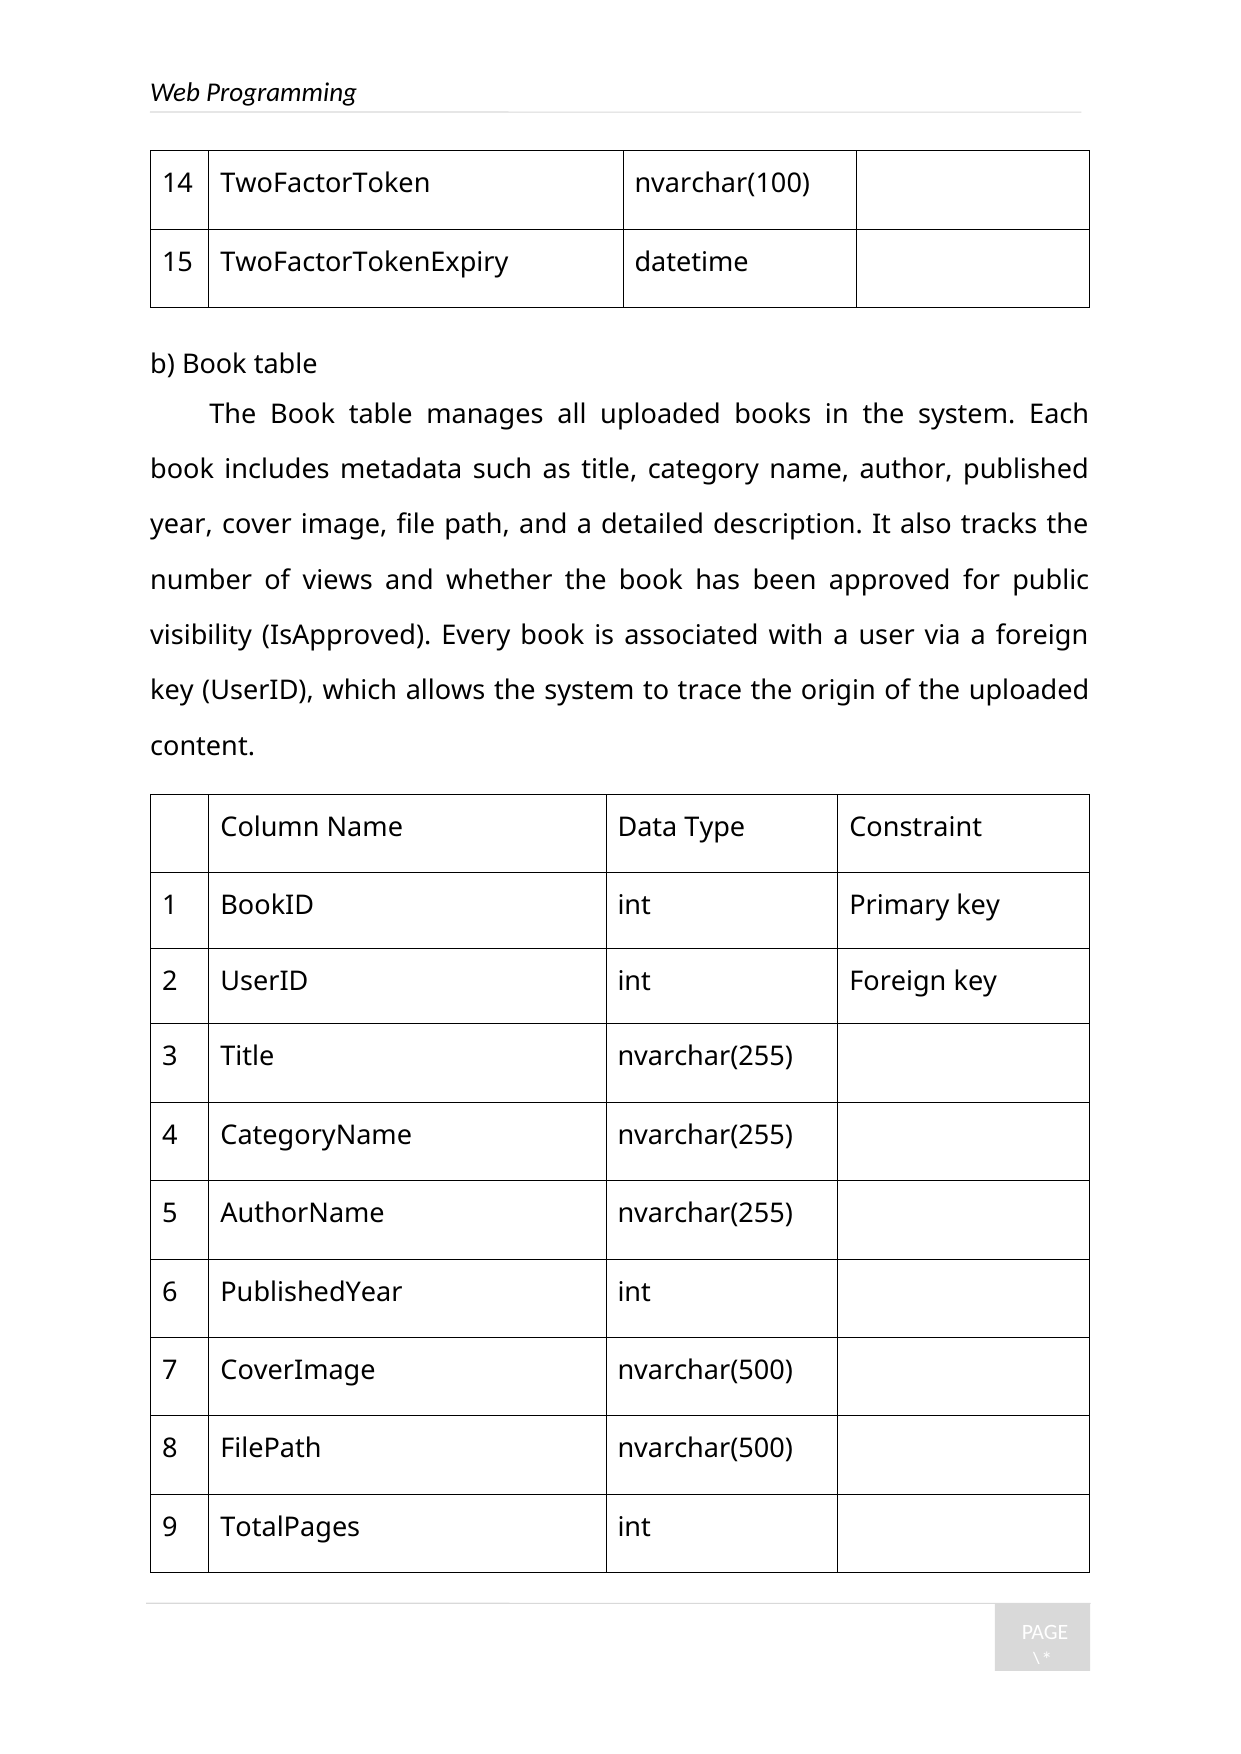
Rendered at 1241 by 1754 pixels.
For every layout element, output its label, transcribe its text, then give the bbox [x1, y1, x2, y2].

table_cell [857, 151, 1089, 228]
table_cell 8 [151, 1416, 208, 1494]
table_cell nvarchar(500) [607, 1416, 837, 1494]
table_cell PublishedYear [209, 1260, 606, 1337]
table_cell TwoFactorTokenExpiry [209, 230, 623, 307]
table_cell FilePath [209, 1416, 606, 1494]
table_cell Foreign key [838, 949, 1089, 1023]
table_cell nvarchar(100) [624, 151, 856, 228]
text b) Book table [150, 345, 1090, 382]
table_cell [838, 1103, 1089, 1180]
table_cell [838, 1024, 1089, 1102]
table_cell Primary key [838, 873, 1089, 948]
table_cell datetime [624, 230, 856, 307]
table_cell 7 [151, 1338, 208, 1415]
table_cell int [607, 873, 837, 948]
table_cell Title [209, 1024, 606, 1102]
table_cell [838, 1338, 1089, 1415]
text The Book table manages all uploaded books in the system. Each book includes metadata such as title, category name, author, published year, cover image, file path, and a detailed description. It also tracks the number of views and whether the book has been approved for public visibility (IsApproved). Every book is associated with a user via a foreign key (UserID), which allows the system to trace the origin of the uploaded content. [150, 394, 1090, 763]
table_cell UserID [209, 949, 606, 1023]
table_header Column Name [209, 795, 606, 872]
table_cell [838, 1416, 1089, 1494]
table_cell BookID [209, 873, 606, 948]
table_cell nvarchar(255) [607, 1103, 837, 1180]
table_cell nvarchar(500) [607, 1338, 837, 1415]
table_cell 9 [151, 1495, 208, 1572]
table_cell [857, 230, 1089, 307]
table_header Constraint [838, 795, 1089, 872]
table_cell int [607, 1495, 837, 1572]
table_cell [838, 1181, 1089, 1258]
table_cell CategoryName [209, 1103, 606, 1180]
table_cell 2 [151, 949, 208, 1023]
table_cell int [607, 949, 837, 1023]
table_cell 4 [151, 1103, 208, 1180]
table_cell 5 [151, 1181, 208, 1258]
table_cell TotalPages [209, 1495, 606, 1572]
table_cell AuthorName [209, 1181, 606, 1258]
table_cell [838, 1495, 1089, 1572]
table_cell int [607, 1260, 837, 1337]
table_cell 14 [151, 151, 208, 228]
table_cell 1 [151, 873, 208, 948]
table_cell 3 [151, 1024, 208, 1102]
table_cell nvarchar(255) [607, 1181, 837, 1258]
table_header [151, 795, 208, 872]
table_cell 6 [151, 1260, 208, 1337]
table_cell nvarchar(255) [607, 1024, 837, 1102]
table_header Data Type [607, 795, 837, 872]
table_cell [838, 1260, 1089, 1337]
table_cell 15 [151, 230, 208, 307]
table_cell TwoFactorToken [209, 151, 623, 228]
table_cell CoverImage [209, 1338, 606, 1415]
